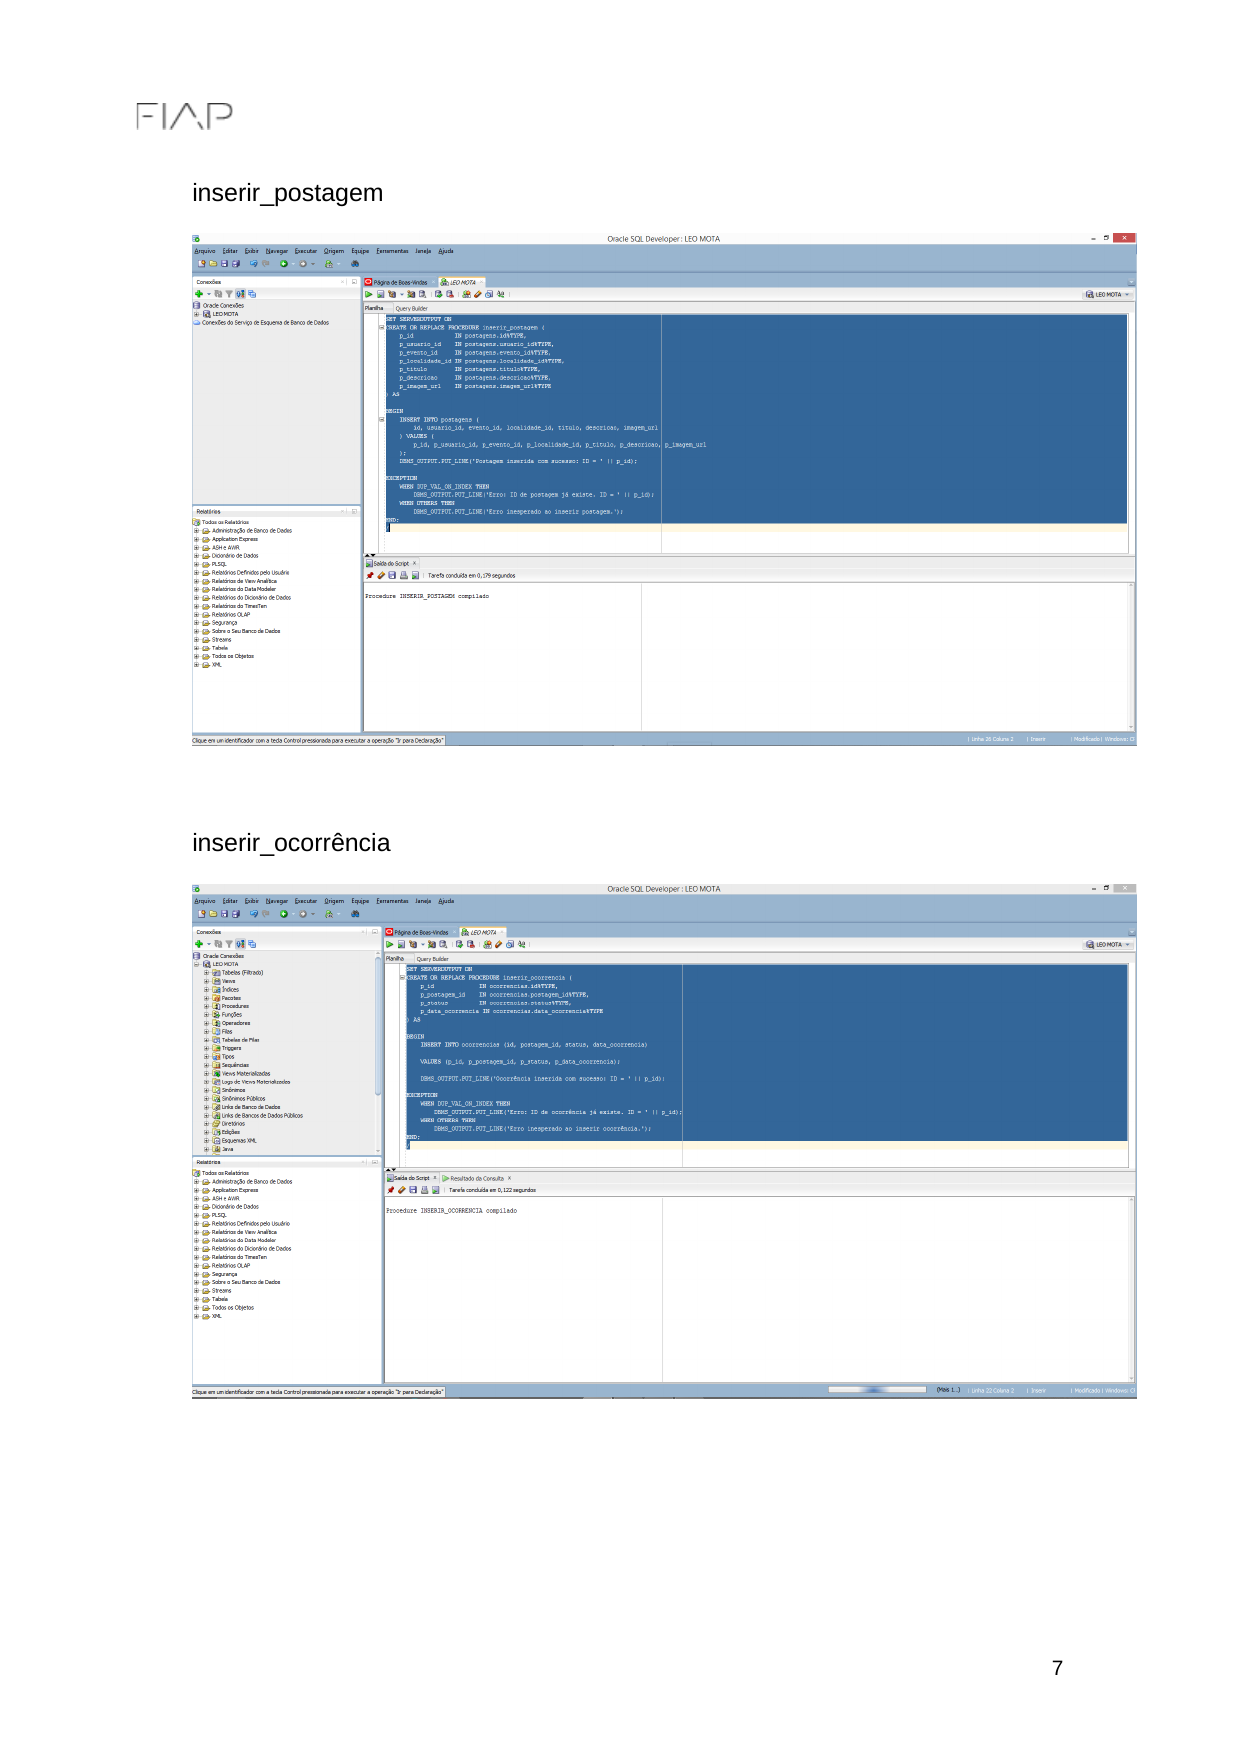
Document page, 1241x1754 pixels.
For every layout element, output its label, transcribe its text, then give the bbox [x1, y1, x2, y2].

text inserir_ocorrência [118, 828, 1063, 857]
picture [136, 103, 233, 130]
picture [192, 233, 1137, 746]
picture [192, 884, 1137, 1399]
text inserir_postagem [118, 178, 1063, 207]
